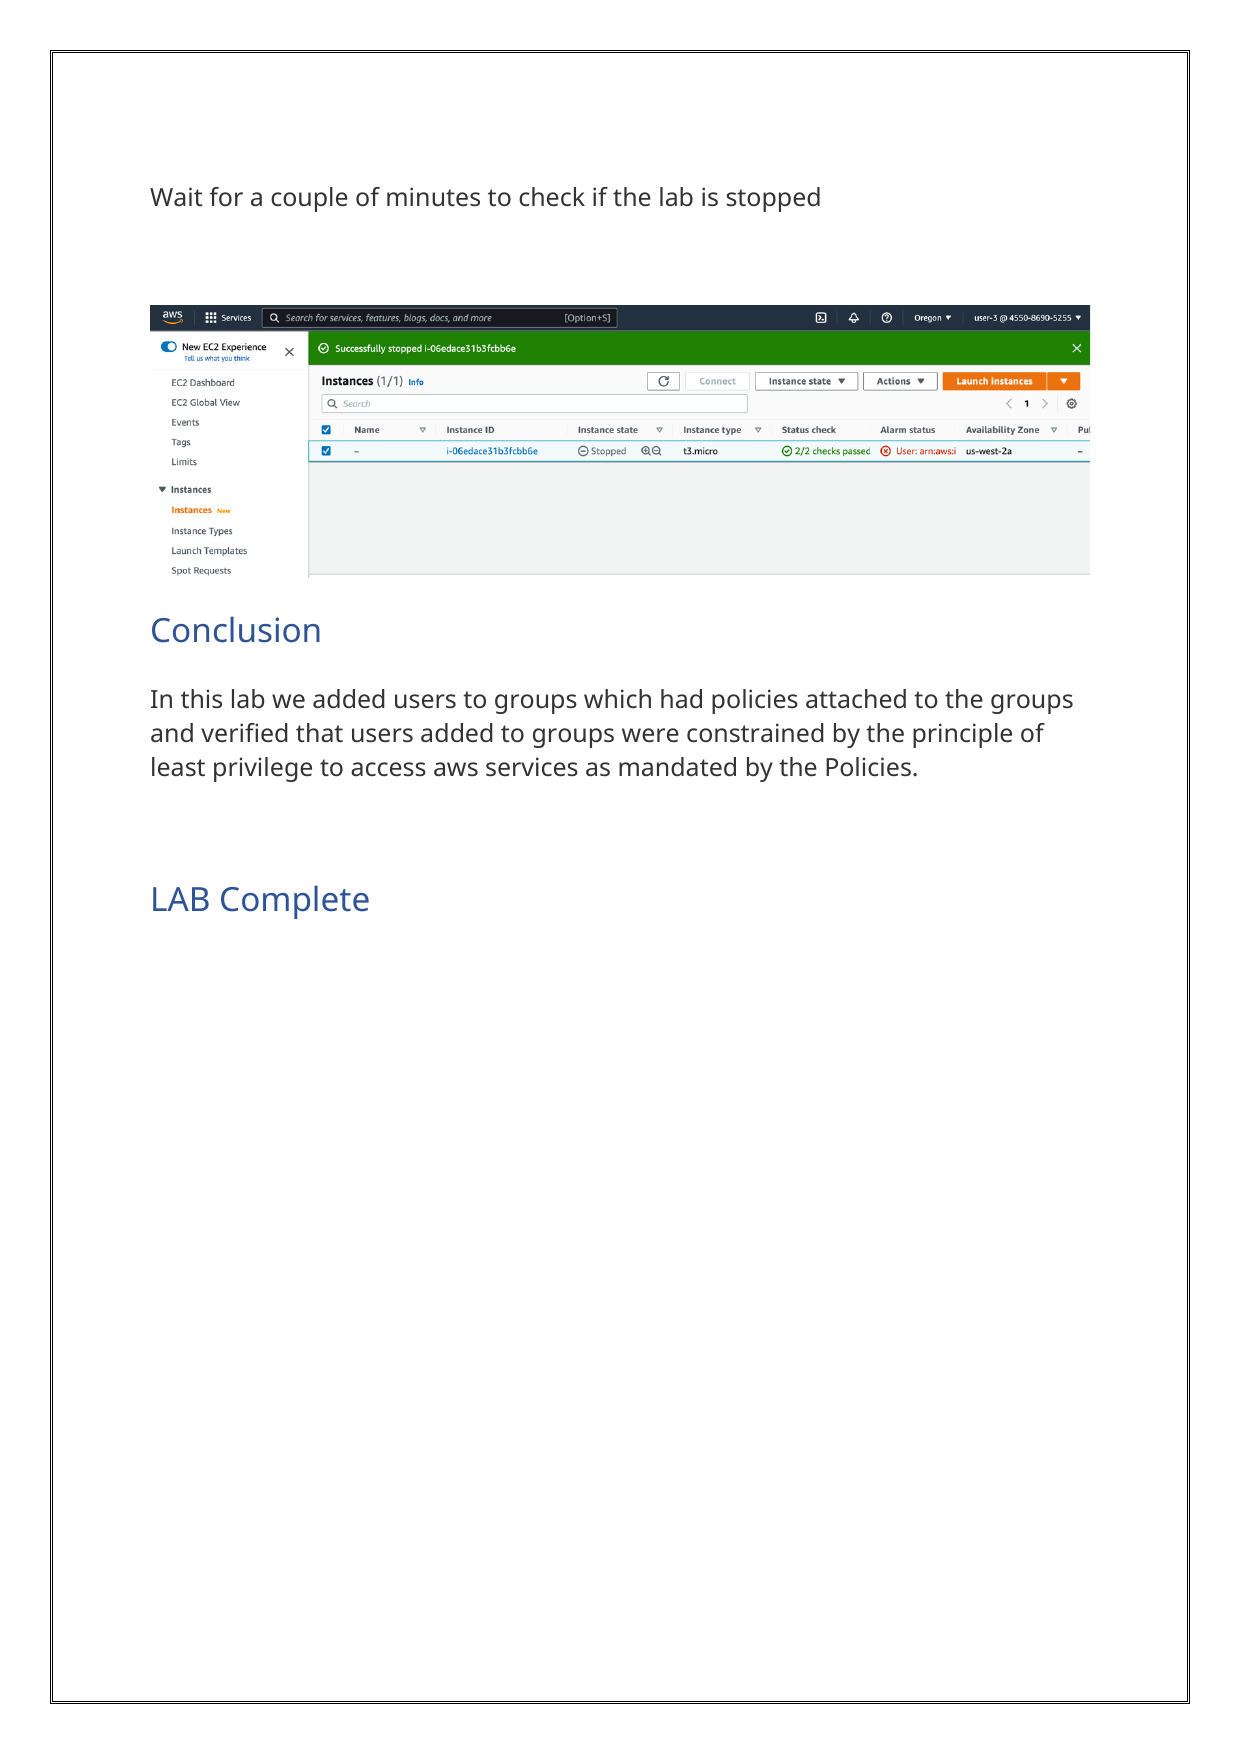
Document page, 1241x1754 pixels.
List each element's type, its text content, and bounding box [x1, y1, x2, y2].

picture [150, 305, 1091, 578]
subtitle LAB Complete [150, 876, 1090, 921]
subtitle Conclusion [150, 607, 1090, 652]
text In this lab we added users to groups which had policies attached to the groups and verified that users added to groups were constrained by the principle of least privilege to access aws services as mandated by the Policies. [150, 681, 1090, 783]
text Wait for a couple of minutes to check if the lab is stopped [150, 179, 1090, 213]
